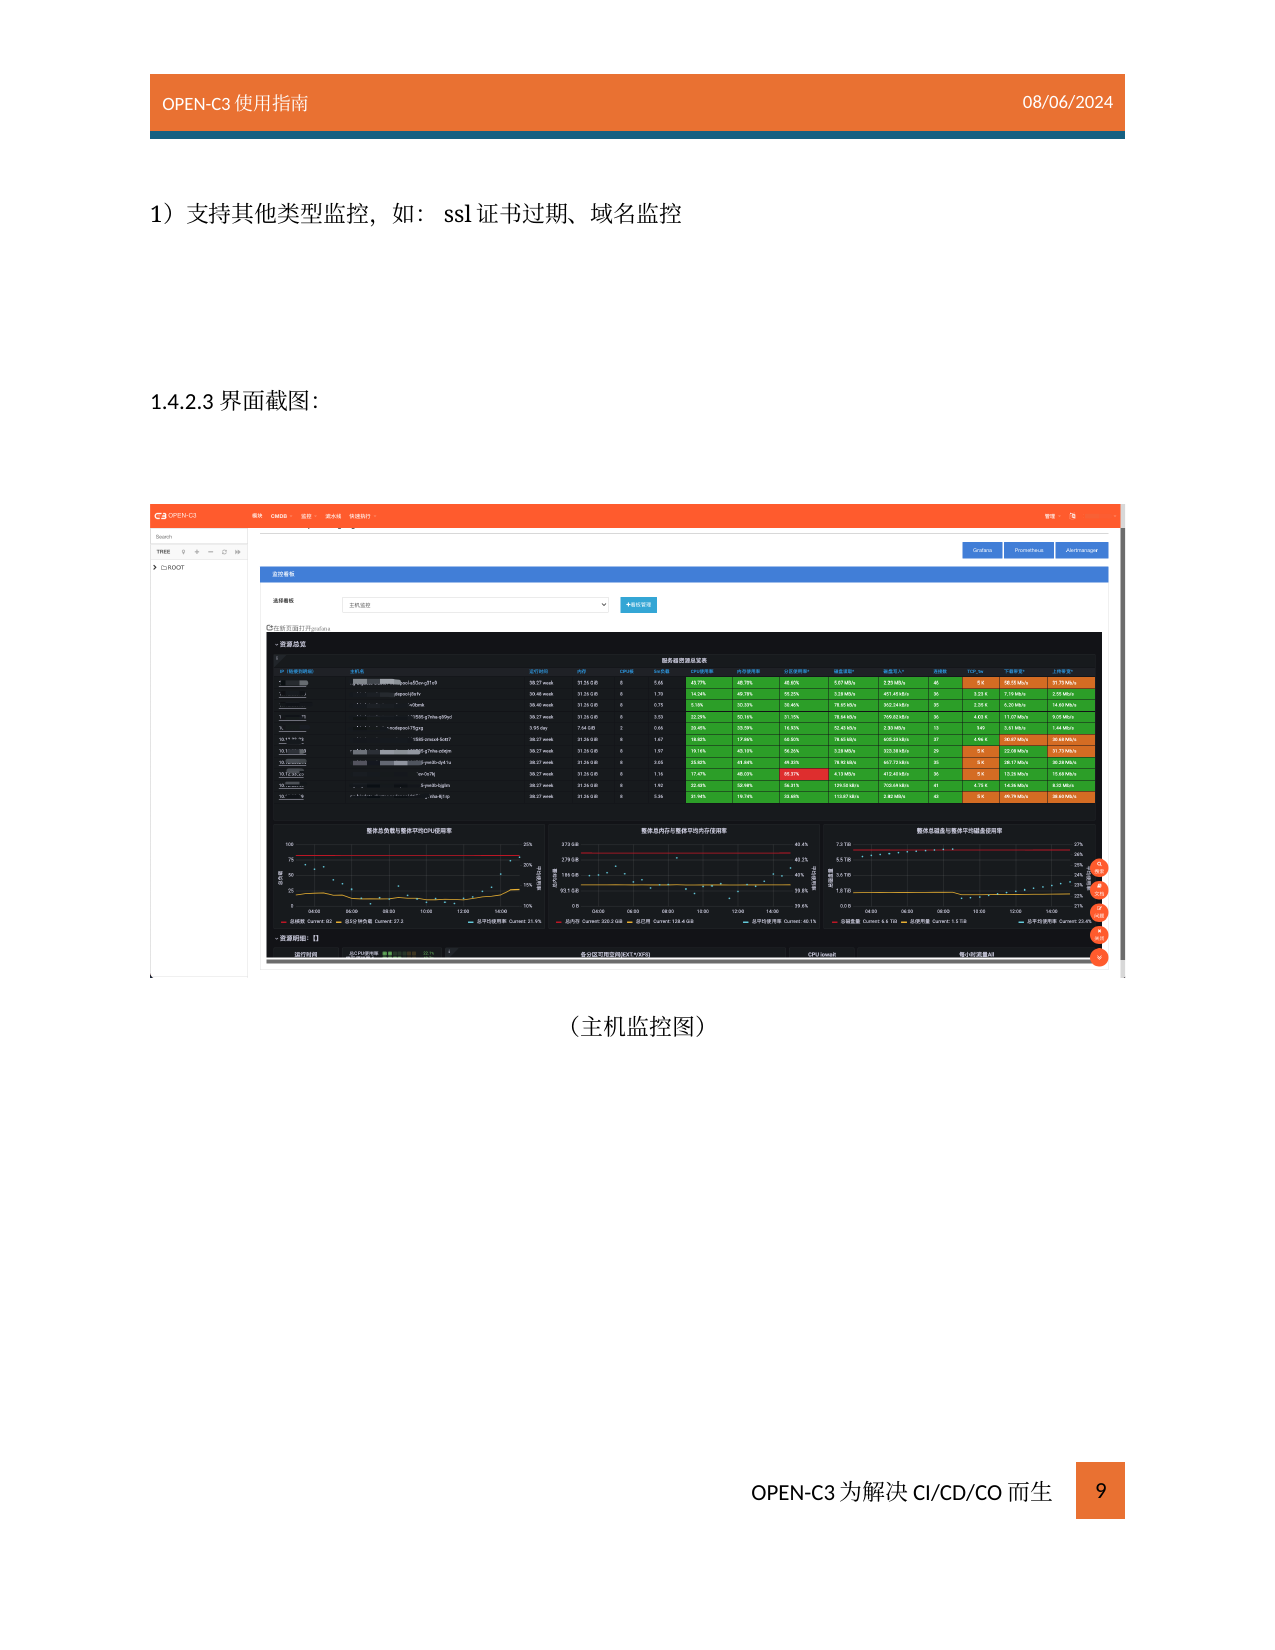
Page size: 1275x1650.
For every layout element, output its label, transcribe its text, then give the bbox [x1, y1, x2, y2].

text 1.4.2.3 界面截图： [150, 383, 1125, 416]
picture [150, 504, 1125, 978]
text 1）支持其他类型监控，如： ssl证书过期、域名监控 [150, 196, 1125, 229]
text （主机监控图） [150, 1009, 1125, 1042]
